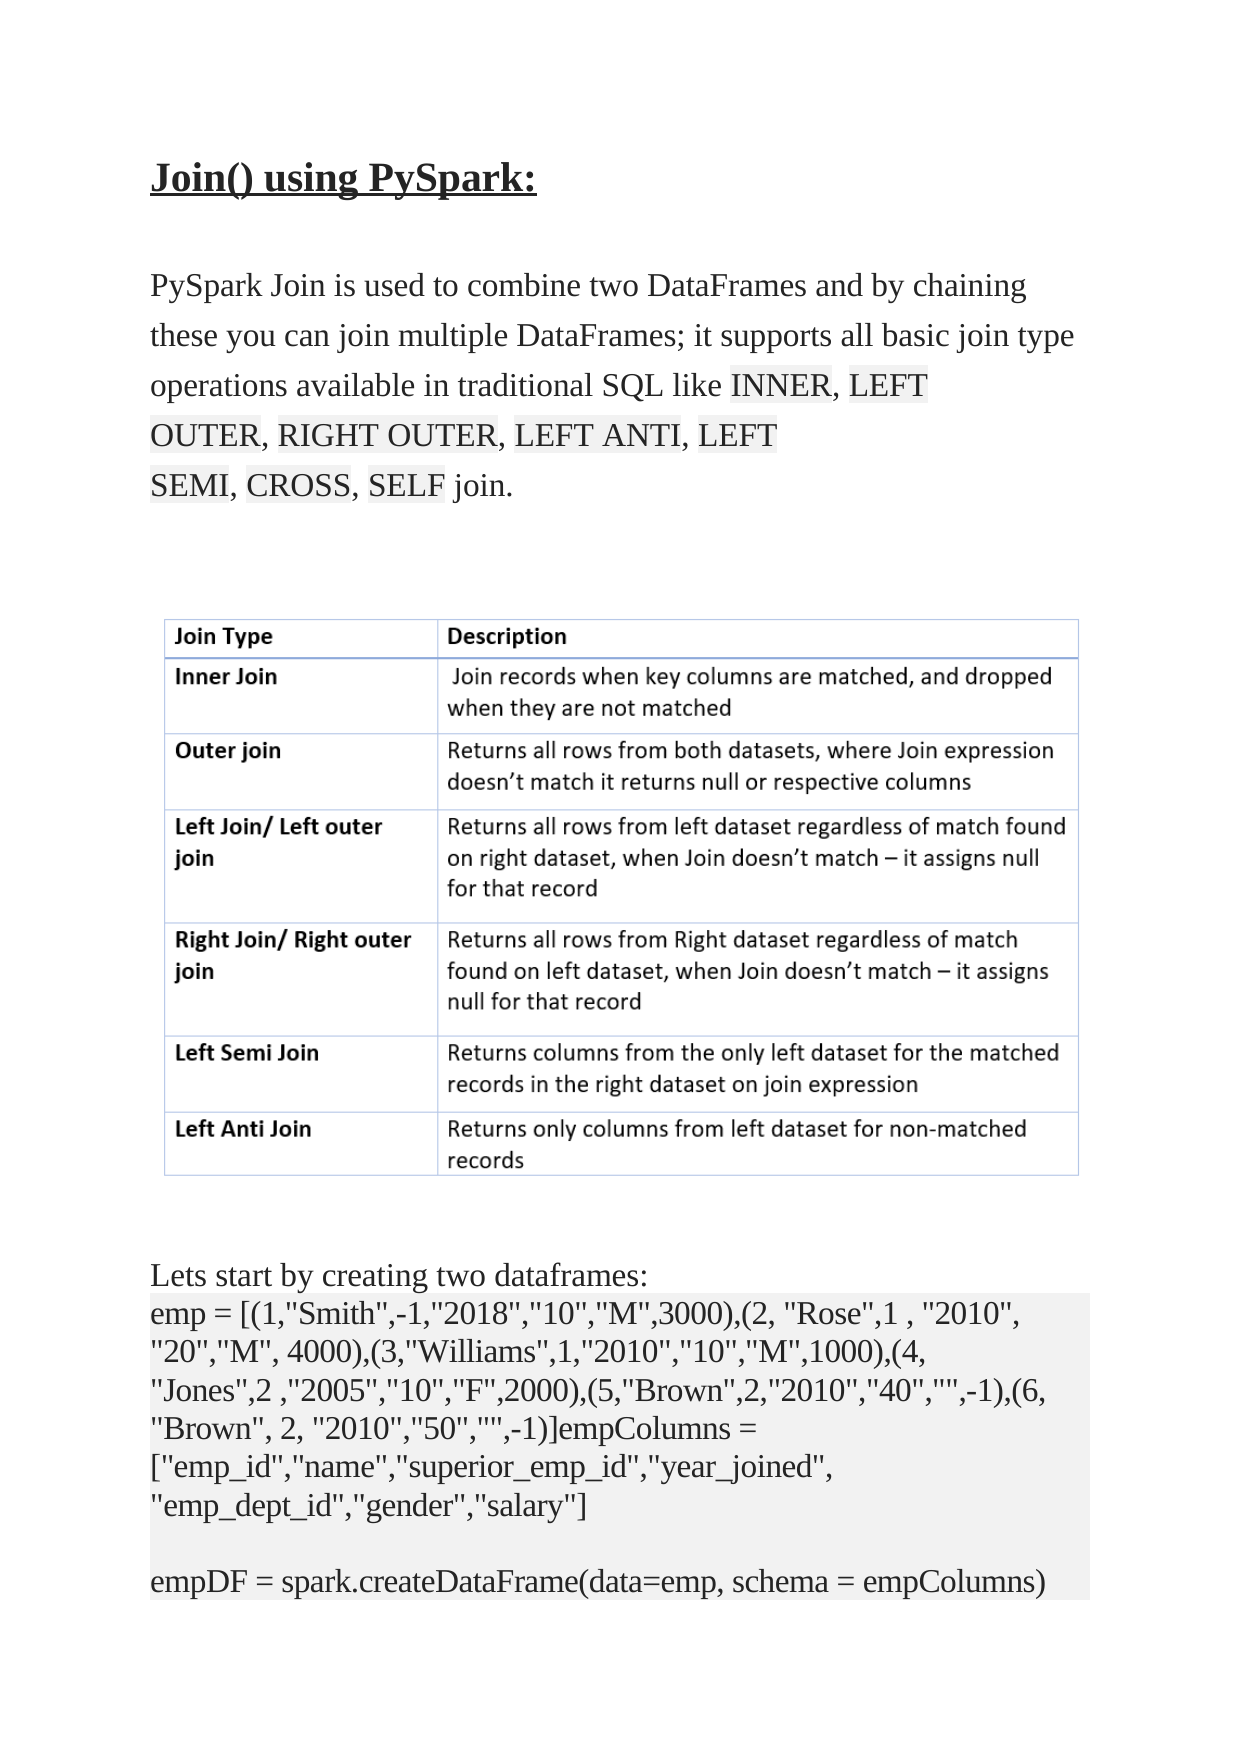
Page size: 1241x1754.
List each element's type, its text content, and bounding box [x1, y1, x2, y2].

text PySpark Join is used to combine two DataFrames and by chaining these you can join multiple DataFrames; it supports all basic join type operations available in traditional SQL like INNER, LEFT OUTER, RIGHT OUTER, LEFT ANTI, LEFT SEMI, CROSS, SELF join. [150, 253, 1090, 503]
picture [150, 607, 1091, 1190]
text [150, 1293, 1090, 1600]
text Join() using PySpark: [150, 150, 1090, 200]
text Lets start by creating two dataframes: [150, 1243, 1090, 1293]
